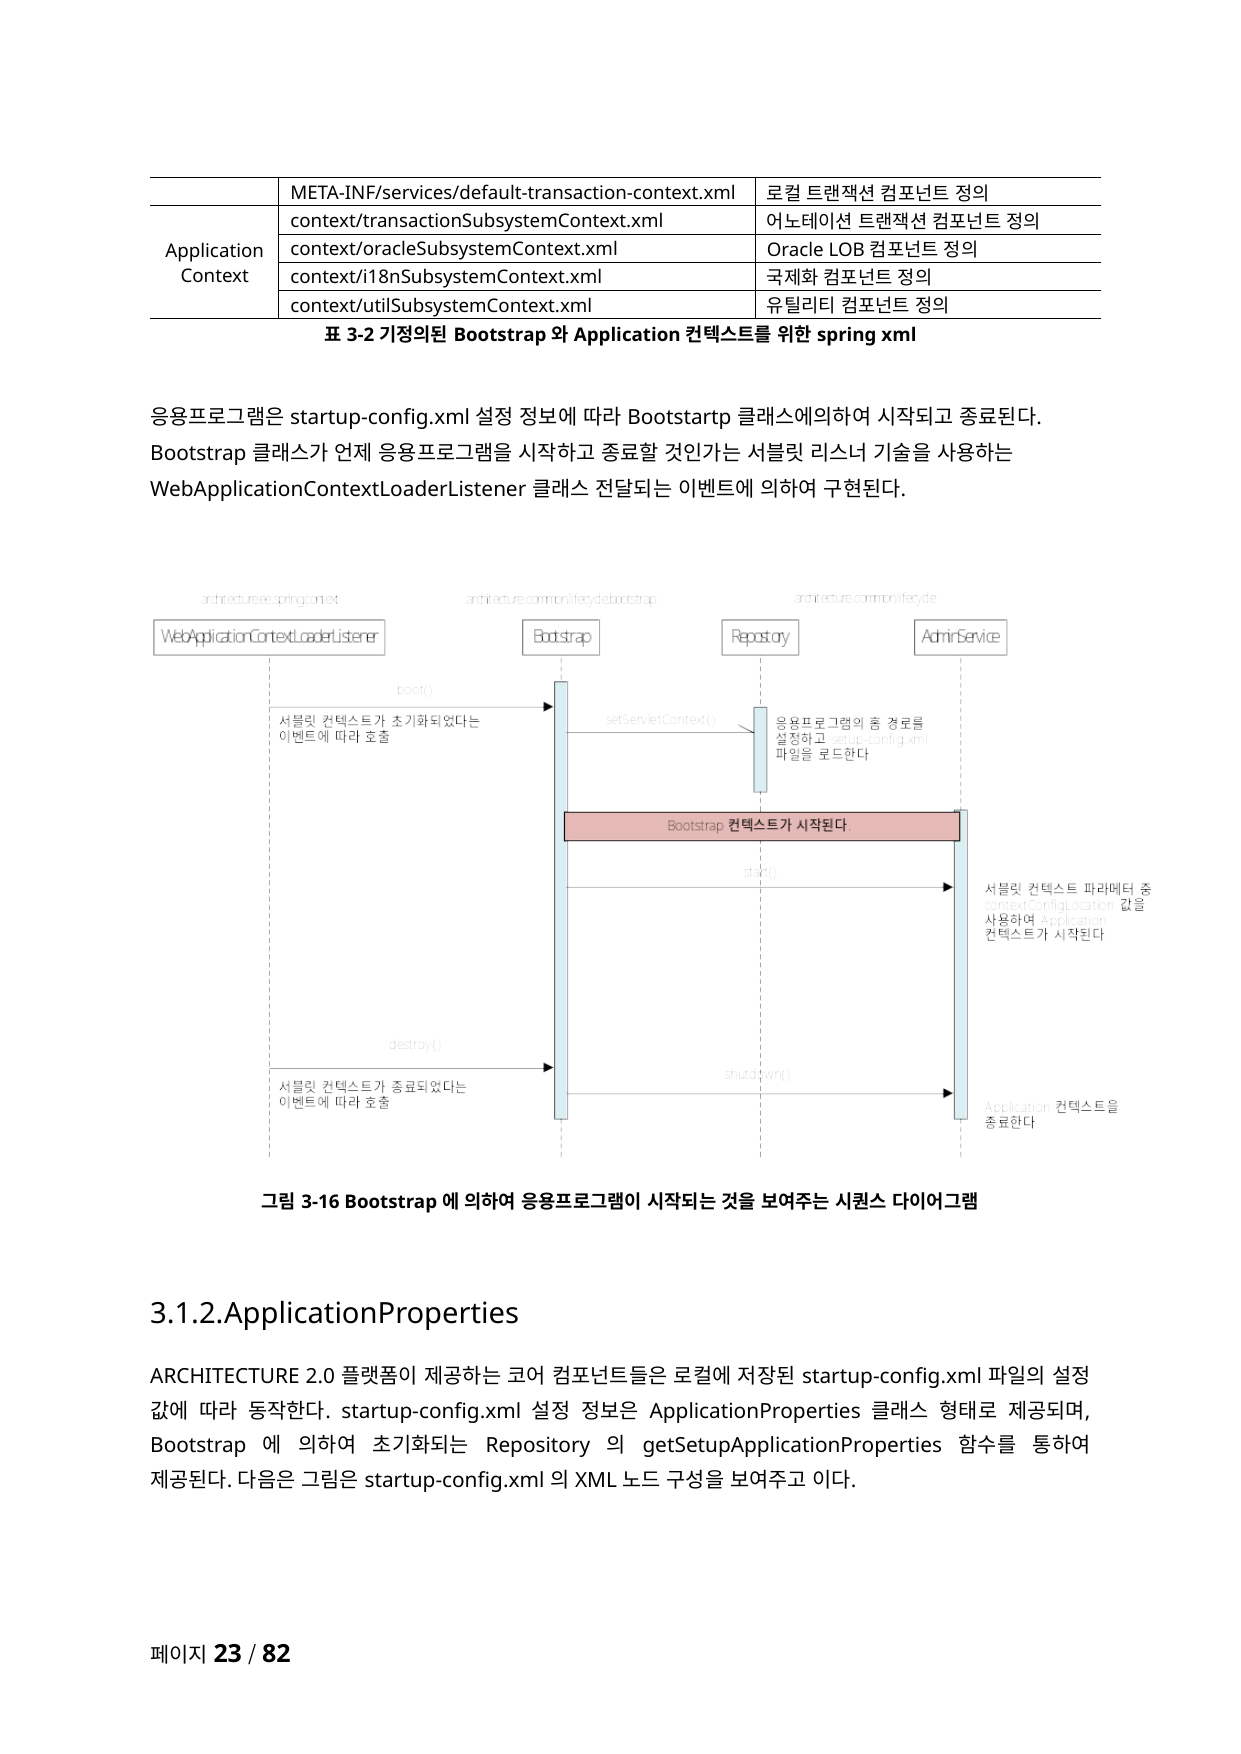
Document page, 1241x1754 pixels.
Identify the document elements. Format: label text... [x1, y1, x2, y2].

text ARCHITECTURE 2.0 플랫폼이 제공하는 코어 컴포넌트들은 로컬에 저장된 startup-config.xml 파일의 설정 값에 따라 동작한다. startup-config.xml 설정 정보은 ApplicationProperties 클래스 형태로 제공되며, Bootstrap 에 의하여 초기화되는 Repository 의 getSetupApplicationProperties 함수를 통하여 제공된다. 다음은 그림은 startup-config.xml 의 XML 노드 구성을 보여주고 이다. [150, 1359, 1090, 1494]
table_cell context/oracleSubsystemContext.xml [279, 235, 755, 262]
table_cell META-INF/services/default-transaction-context.xml [279, 178, 755, 205]
table_cell Oracle LOB 컴포넌트 정의 [756, 235, 1101, 262]
table_cell 유틸리티 컴포넌트 정의 [756, 291, 1101, 318]
table_cell context/i18nSubsystemContext.xml [279, 263, 755, 290]
table_cell 국제화 컴포넌트 정의 [756, 263, 1101, 290]
table_cell context/transactionSubsystemContext.xml [279, 206, 755, 234]
table_cell context/utilSubsystemContext.xml [279, 291, 755, 318]
table_cell 어노테이션 트랜잭션 컴포넌트 정의 [756, 206, 1101, 234]
table_cell Application Context [150, 206, 278, 318]
table_cell 로컬 트랜잭션 컴포넌트 정의 [756, 178, 1101, 205]
text 응용프로그램은 startup-config.xml 설정 정보에 따라 Bootstartp 클래스에의하여 시작되고 종료된다. Bootstrap 클래스가 언제 응용프로그램을 시작하고 종료할 것인가는 서블릿 리스너 기술을 사용하는 WebApplicationContextLoaderListener 클래스 전달되는 이벤트에 의하여 구현된다. [150, 400, 1090, 503]
subtitle ApplicationProperties [150, 1293, 1090, 1332]
